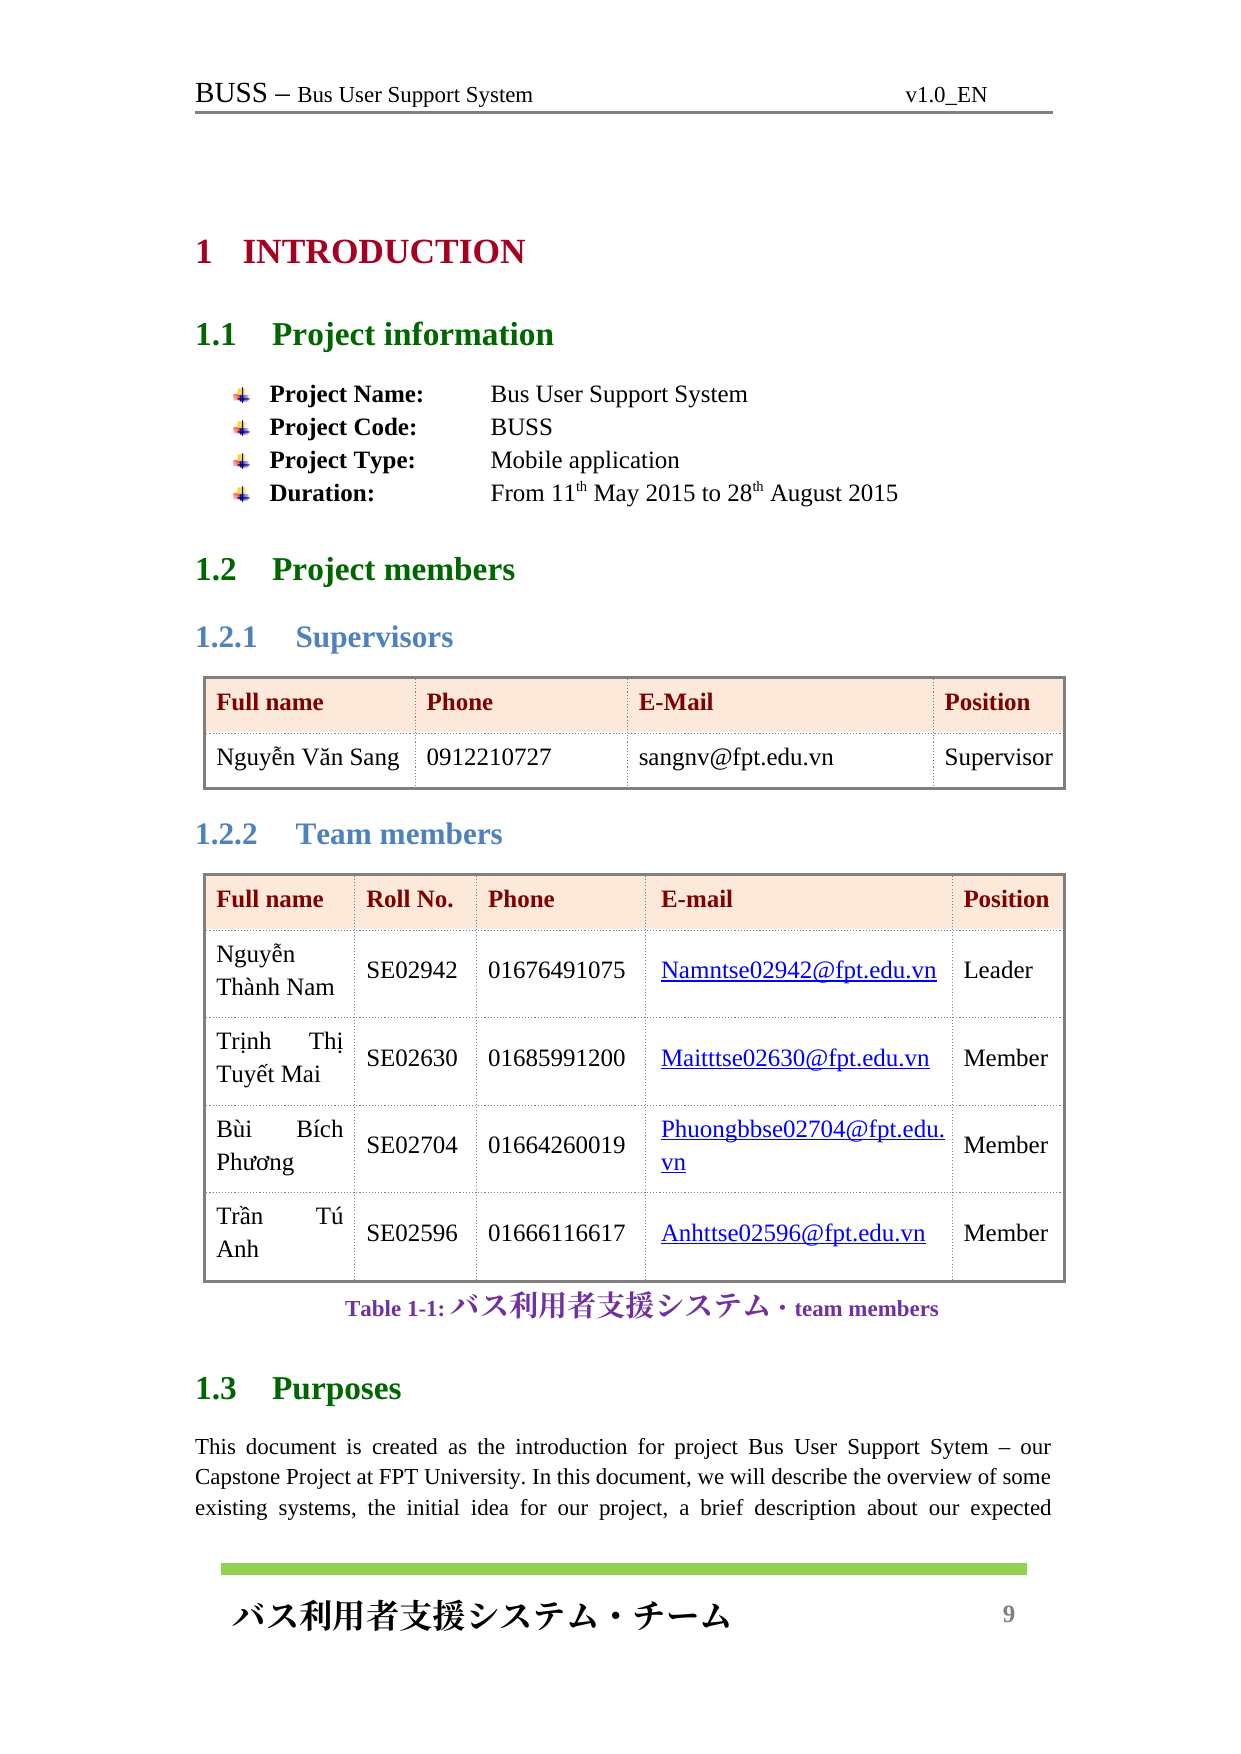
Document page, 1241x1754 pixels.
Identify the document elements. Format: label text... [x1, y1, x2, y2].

picture [233, 386, 250, 403]
table_cell Member [952, 1105, 1063, 1192]
table_cell sangnv@fpt.edu.vn [627, 733, 933, 787]
table_header Roll No. [355, 876, 477, 929]
list Project Type: Mobile application [232, 445, 1053, 474]
subtitle Team members [195, 815, 1053, 851]
table_header E-Mail [627, 679, 933, 732]
table_header Full name [206, 876, 355, 929]
table_cell 01664260019 [477, 1105, 645, 1192]
subtitle Introduction [195, 230, 1053, 271]
subtitle Project members [195, 549, 1053, 587]
table_cell 01666116617 [477, 1192, 645, 1279]
table_header Full name [206, 679, 415, 732]
list Project Code: BUSS [232, 412, 1053, 441]
list Duration: From 11th May 2015 to 28th August 2015 [232, 478, 1053, 507]
table_cell Nguyễn Văn Sang [206, 733, 415, 787]
table_cell Phuongbbse02704@fpt.edu.vn [645, 1105, 952, 1192]
table_cell Maitttse02630@fpt.edu.vn [645, 1017, 952, 1104]
subtitle Supervisors [195, 618, 1053, 654]
subtitle Project information [195, 314, 1053, 353]
table_cell SE02596 [355, 1192, 477, 1279]
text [195, 1433, 1053, 1520]
table_cell Nguyễn Thành Nam [206, 930, 355, 1017]
table_header E-mail [645, 876, 952, 929]
table_cell Anhttse02596@fpt.edu.vn [645, 1192, 952, 1279]
table_cell SE02942 [355, 930, 477, 1017]
table_cell Member [952, 1017, 1063, 1104]
table_header Phone [477, 876, 645, 929]
table_cell Bùi Bích Phương [206, 1105, 355, 1192]
table_cell Leader [952, 930, 1063, 1017]
table_cell Namntse02942@fpt.edu.vn [645, 930, 952, 1017]
picture [233, 452, 250, 469]
picture [233, 485, 250, 502]
picture [233, 419, 250, 436]
text Table 1-1: バス利用者支援システム・team members [195, 1283, 1053, 1324]
table_header Position [952, 876, 1063, 929]
list Project Name: Bus User Support System [232, 379, 1053, 408]
table_cell 01685991200 [477, 1017, 645, 1104]
subtitle Purposes [195, 1368, 1053, 1407]
table_cell Member [952, 1192, 1063, 1279]
table_cell Trần Tú Anh [206, 1192, 355, 1279]
table_header Phone [415, 679, 627, 732]
table_cell SE02704 [355, 1105, 477, 1192]
table_cell 01676491075 [477, 930, 645, 1017]
table_cell Supervisor [933, 733, 1063, 787]
table_cell SE02630 [355, 1017, 477, 1104]
table_header Position [933, 679, 1063, 732]
table_cell 0912210727 [415, 733, 627, 787]
table_cell Trịnh Thị Tuyết Mai [206, 1017, 355, 1104]
